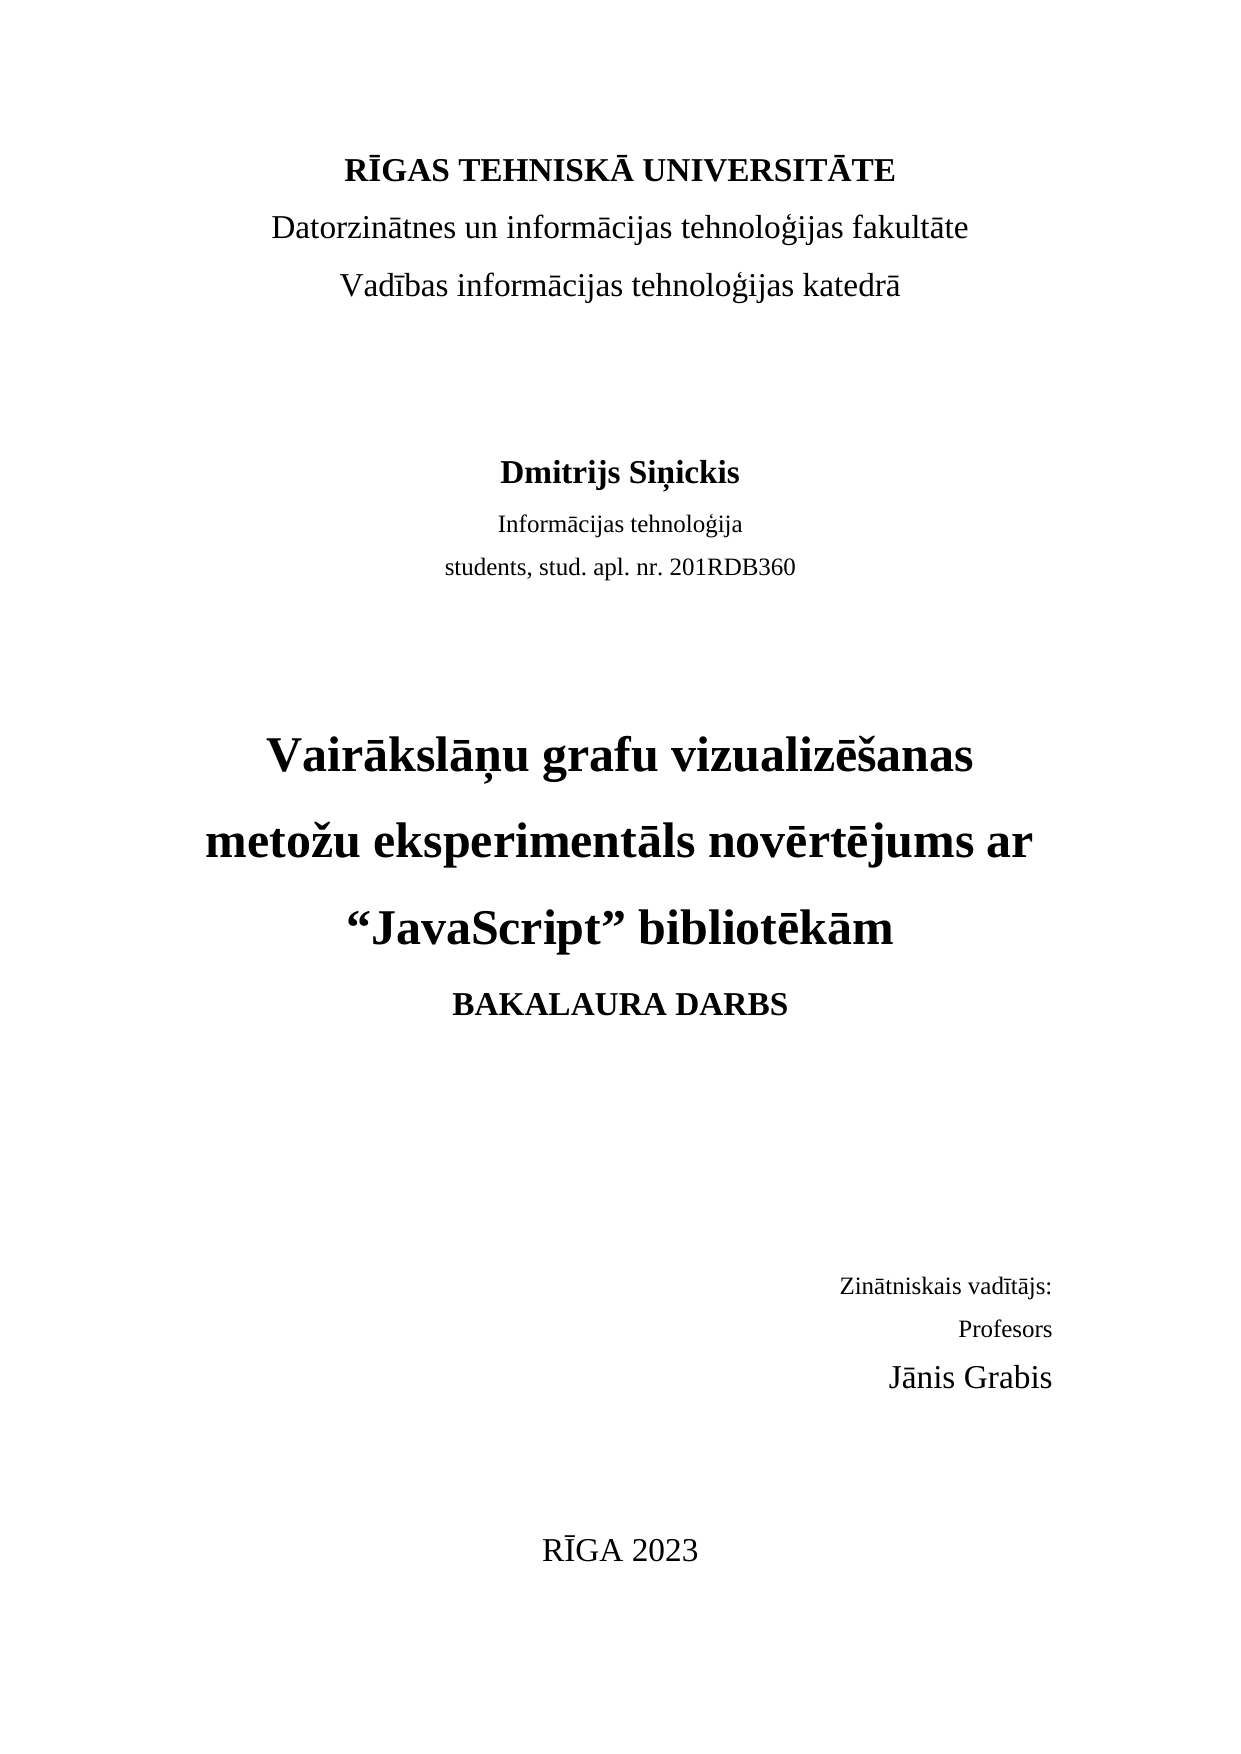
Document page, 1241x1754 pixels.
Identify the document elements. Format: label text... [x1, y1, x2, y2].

text Profesors [188, 1314, 1052, 1343]
text Jānis Grabis [188, 1357, 1052, 1396]
text Zinātniskais vadītājs: [188, 1271, 1052, 1300]
text Dmitrijs Siņickis [188, 452, 1052, 490]
text Datorzinātnes un informācijas tehnoloģijas fakultāte [188, 207, 1052, 246]
text students, stud. apl. nr. 201RDB360 [188, 552, 1052, 581]
text Vadības informācijas tehnoloģijas katedrā [188, 265, 1052, 303]
text RĪGA 2023 [188, 1530, 1052, 1568]
text RĪGAS TEHNISKĀ UNIVERSITĀTE [188, 150, 1052, 188]
text Vairākslāņu grafu vizualizēšanas metožu eksperimentāls novērtējums ar “JavaScript” bibliotēkām [188, 725, 1052, 955]
text BAKALAURA DARBS [188, 984, 1052, 1022]
text Informācijas tehnoloģija [188, 509, 1052, 538]
